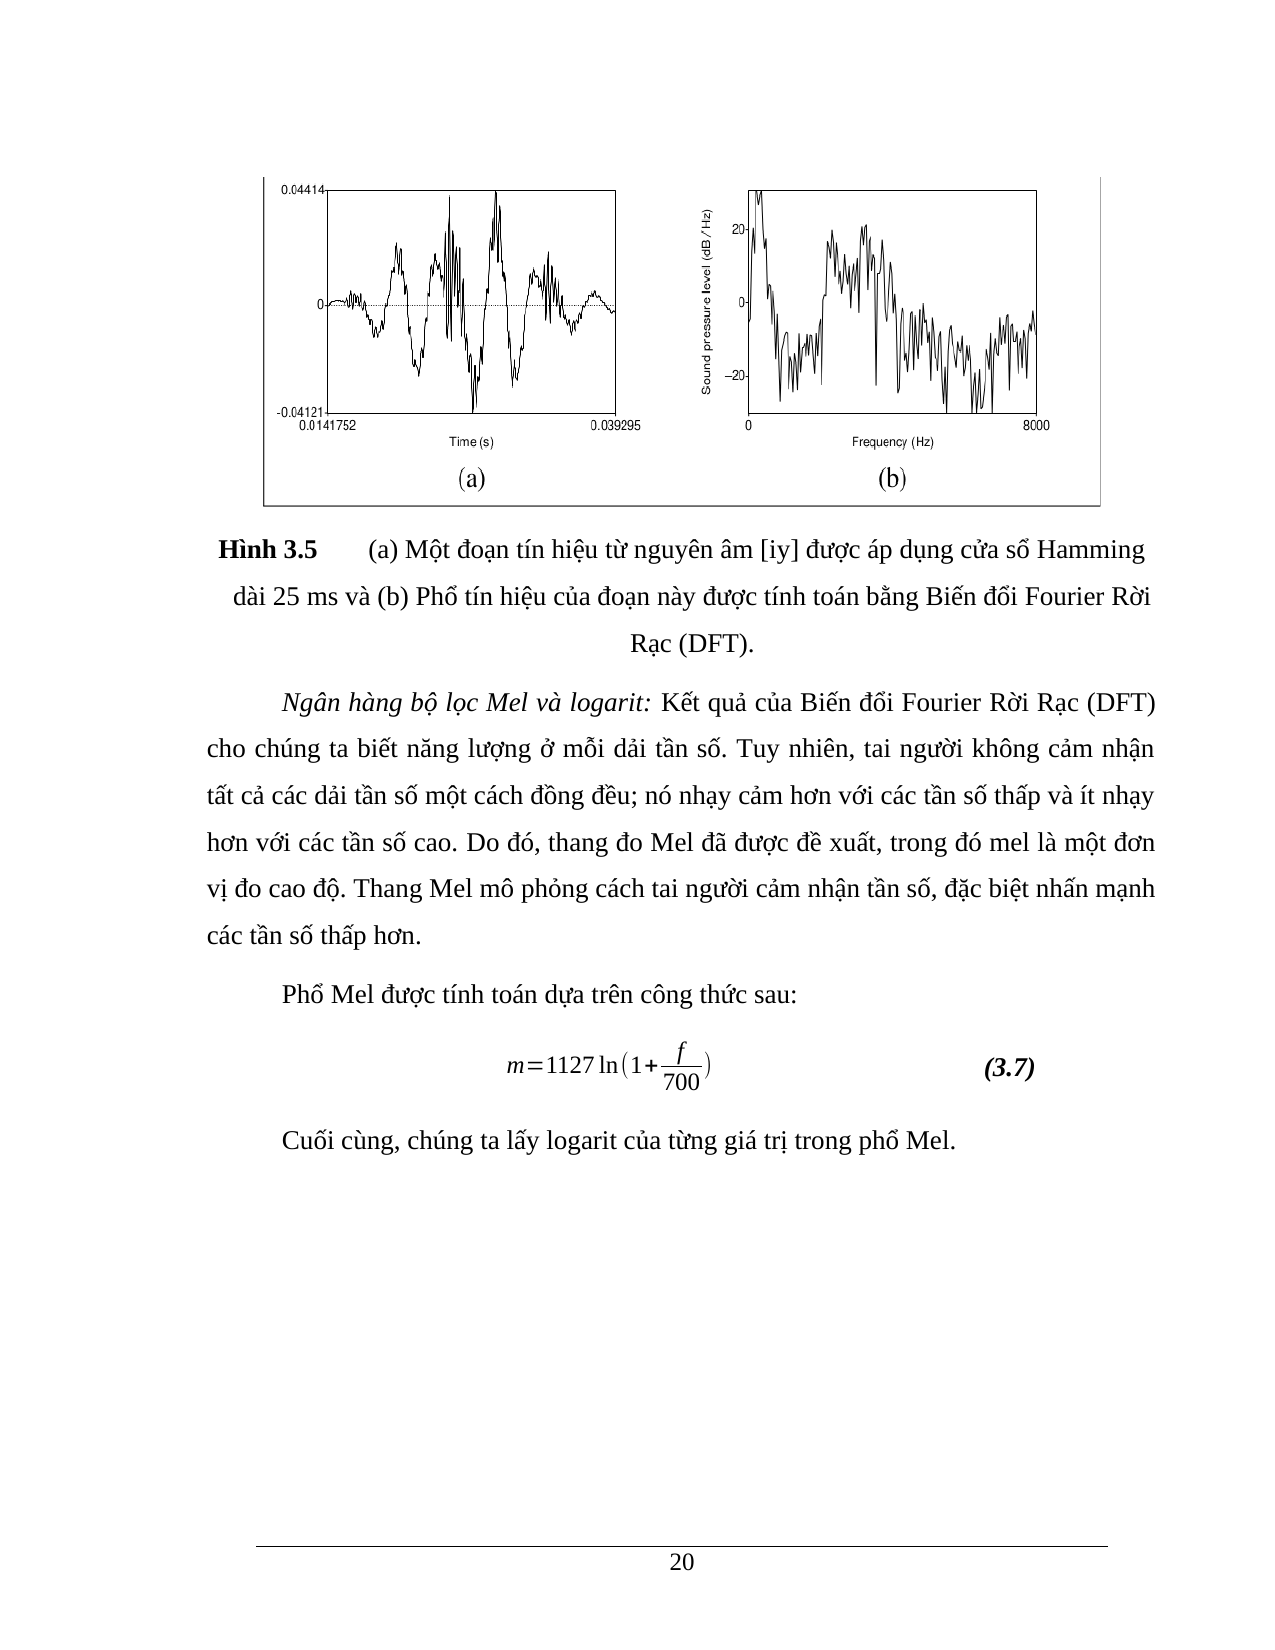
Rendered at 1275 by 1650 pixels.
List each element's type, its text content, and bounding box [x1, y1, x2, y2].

picture [263, 177, 1101, 507]
list (a) Một đoạn tín hiệu từ nguyên âm [iy] được áp dụng cửa sổ Hamming dài 25 ms và (b) Phổ tín hiệu của đoạn này được tính toán bằng Biến đổi Fourier Rời Rạc (DFT). [207, 533, 1157, 658]
text Cuối cùng, chúng ta lấy logarit của từng giá trị trong phổ Mel. [207, 1124, 1157, 1156]
text Ngân hàng bộ lọc Mel và logarit: Kết quả của Biến đổi Fourier Rời Rạc (DFT) cho chúng ta biết năng lượng ở mỗi dải tần số. Tuy nhiên, tai người không cảm nhận tất cả các dải tần số một cách đồng đều; nó nhạy cảm hơn với các tần số thấp và ít nhạy hơn với các tần số cao. Do đó, thang đo Mel đã được đề xuất, trong đó mel là một đơn vị đo cao độ. Thang Mel mô phỏng cách tai người cảm nhận tần số, đặc biệt nhấn mạnh các tần số thấp hơn. [207, 686, 1157, 950]
text (3.7) [507, 1037, 1157, 1096]
text Phổ Mel được tính toán dựa trên công thức sau: [207, 978, 1157, 1009]
